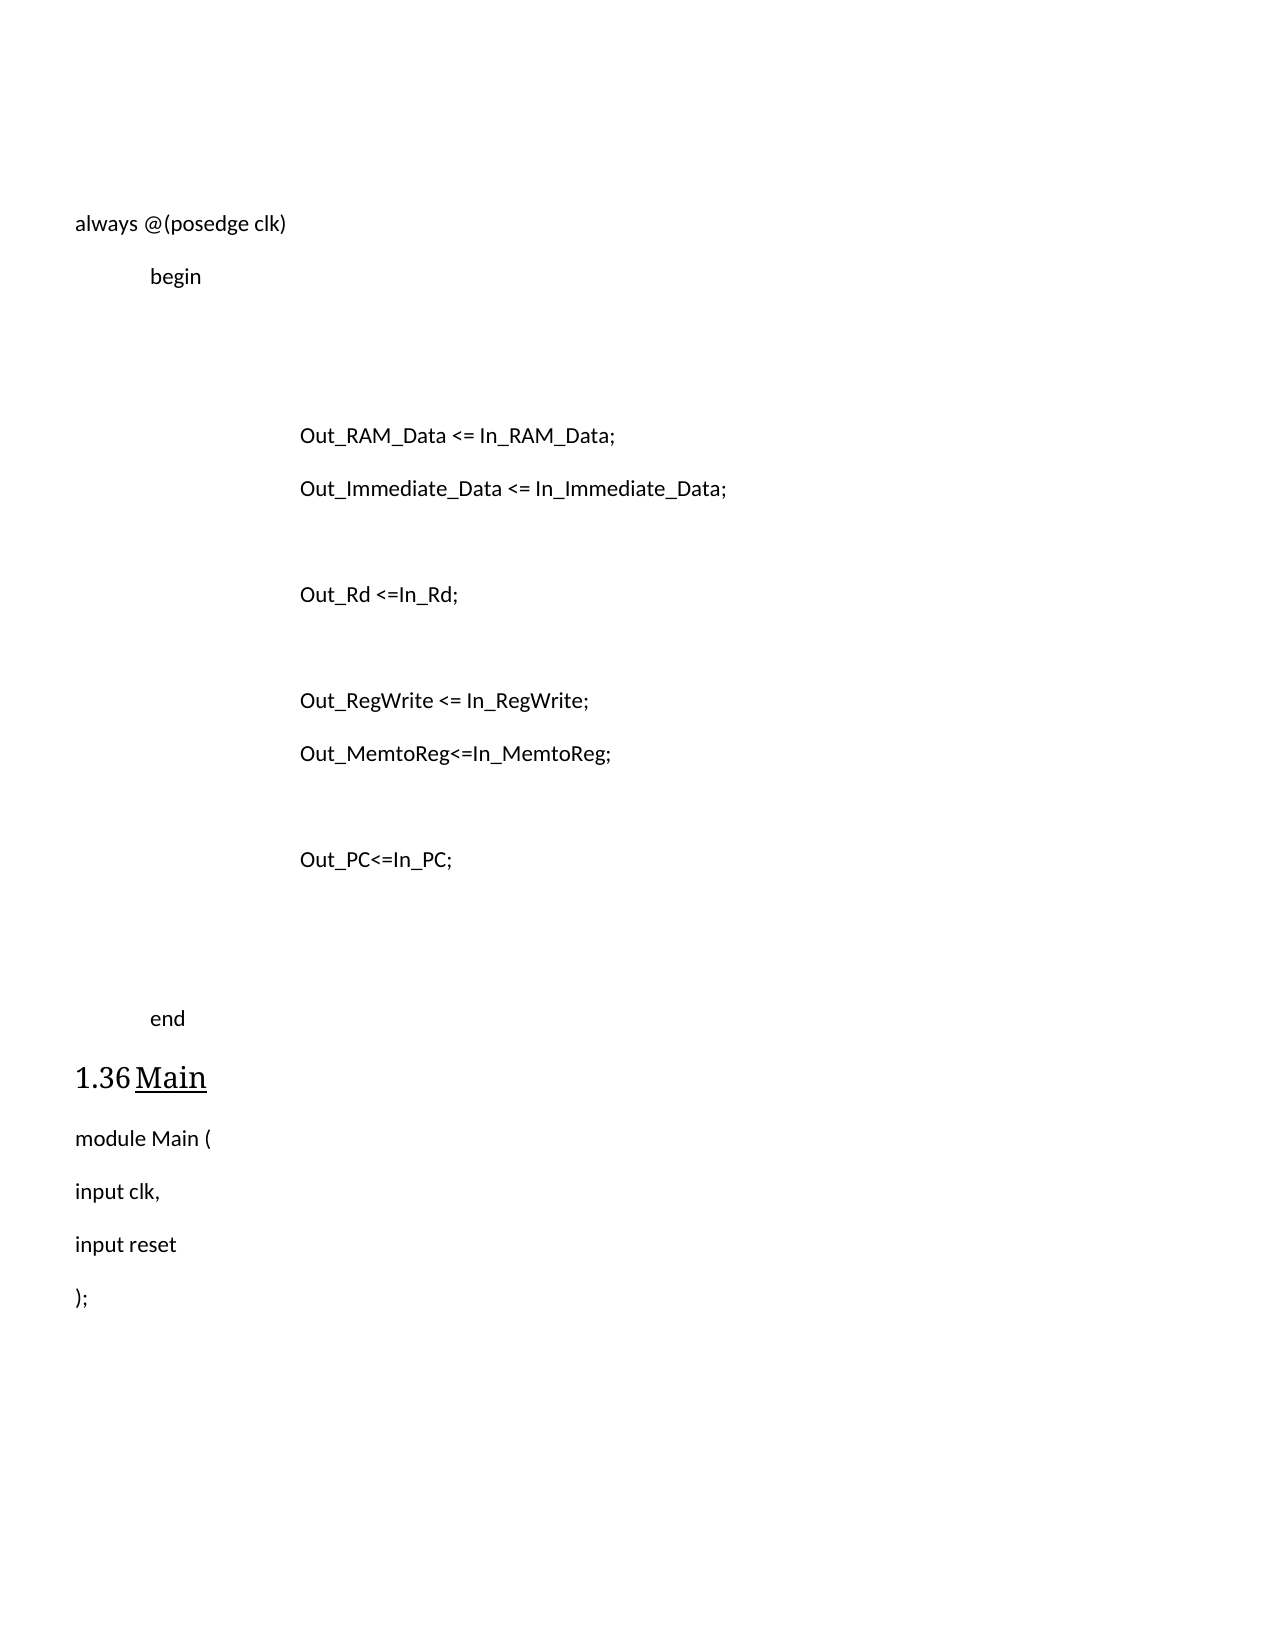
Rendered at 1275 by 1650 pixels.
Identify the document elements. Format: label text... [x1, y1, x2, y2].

text Out_Immediate_Data <= In_Immediate_Data; [75, 474, 1200, 502]
text module Main ( [75, 1124, 1200, 1152]
text input reset [75, 1230, 1200, 1258]
text input clk, [75, 1177, 1200, 1205]
text ); [75, 1283, 1200, 1311]
text Out_MemtoReg<=In_MemtoReg; [75, 739, 1200, 767]
subtitle Main [75, 1057, 1200, 1097]
text Out_PC<=In_PC; [75, 845, 1200, 873]
text Out_RAM_Data <= In_RAM_Data; [75, 421, 1200, 449]
text Out_Rd <=In_Rd; [75, 580, 1200, 608]
text begin [75, 262, 1200, 290]
text Out_RegWrite <= In_RegWrite; [75, 686, 1200, 714]
text end [75, 1004, 1200, 1032]
text always @(posedge clk) [75, 209, 1200, 237]
